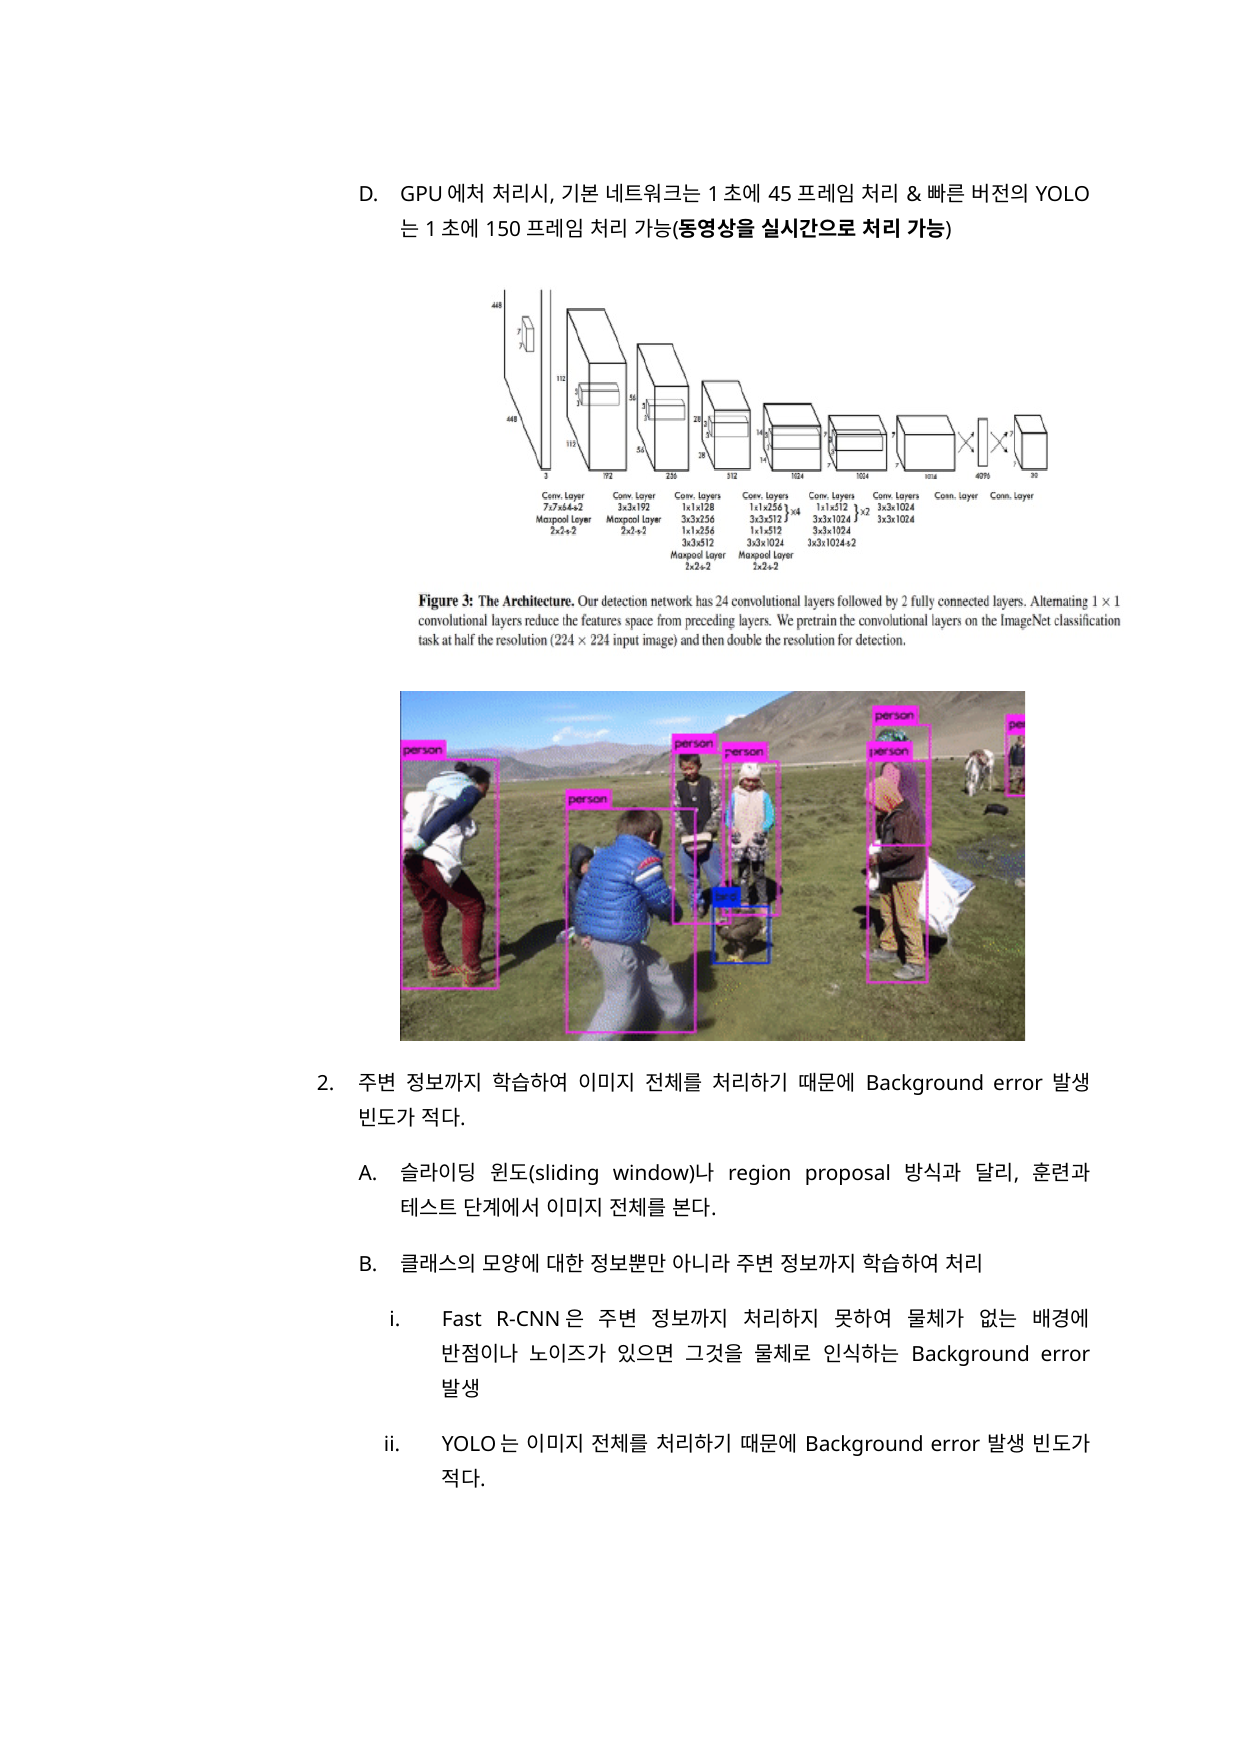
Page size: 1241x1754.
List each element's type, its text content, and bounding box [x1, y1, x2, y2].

picture [400, 691, 1025, 1041]
list 클래스의 모양에 대한 정보뿐만 아니라 주변 정보까지 학습하여 처리 [358, 1247, 1090, 1277]
list GPU에처 처리시, 기본 네트워크는 1초에 45 프레임 처리 & 빠른 버전의 YOLO는 1초에 150 프레임 처리 가능(동영상을 실시간으로 처리 가능) [358, 177, 1090, 242]
list YOLO는 이미지 전체를 처리하기 때문에 Background error 발생 빈도가 적다. [400, 1428, 1090, 1493]
list 슬라이딩 윈도(sliding window)나 region proposal 방식과 달리, 훈련과 테스트 단계에서 이미지 전체를 본다. [358, 1156, 1090, 1222]
list 주변 정보까지 학습하여 이미지 전체를 처리하기 때문에 Background error 발생 빈도가 적다. [317, 1066, 1090, 1131]
list Fast R-CNN은 주변 정보까지 처리하지 못하여 물체가 없는 배경에 반점이나 노이즈가 있으면 그것을 물체로 인식하는 Background error 발생 [400, 1302, 1090, 1402]
picture [400, 267, 1138, 666]
